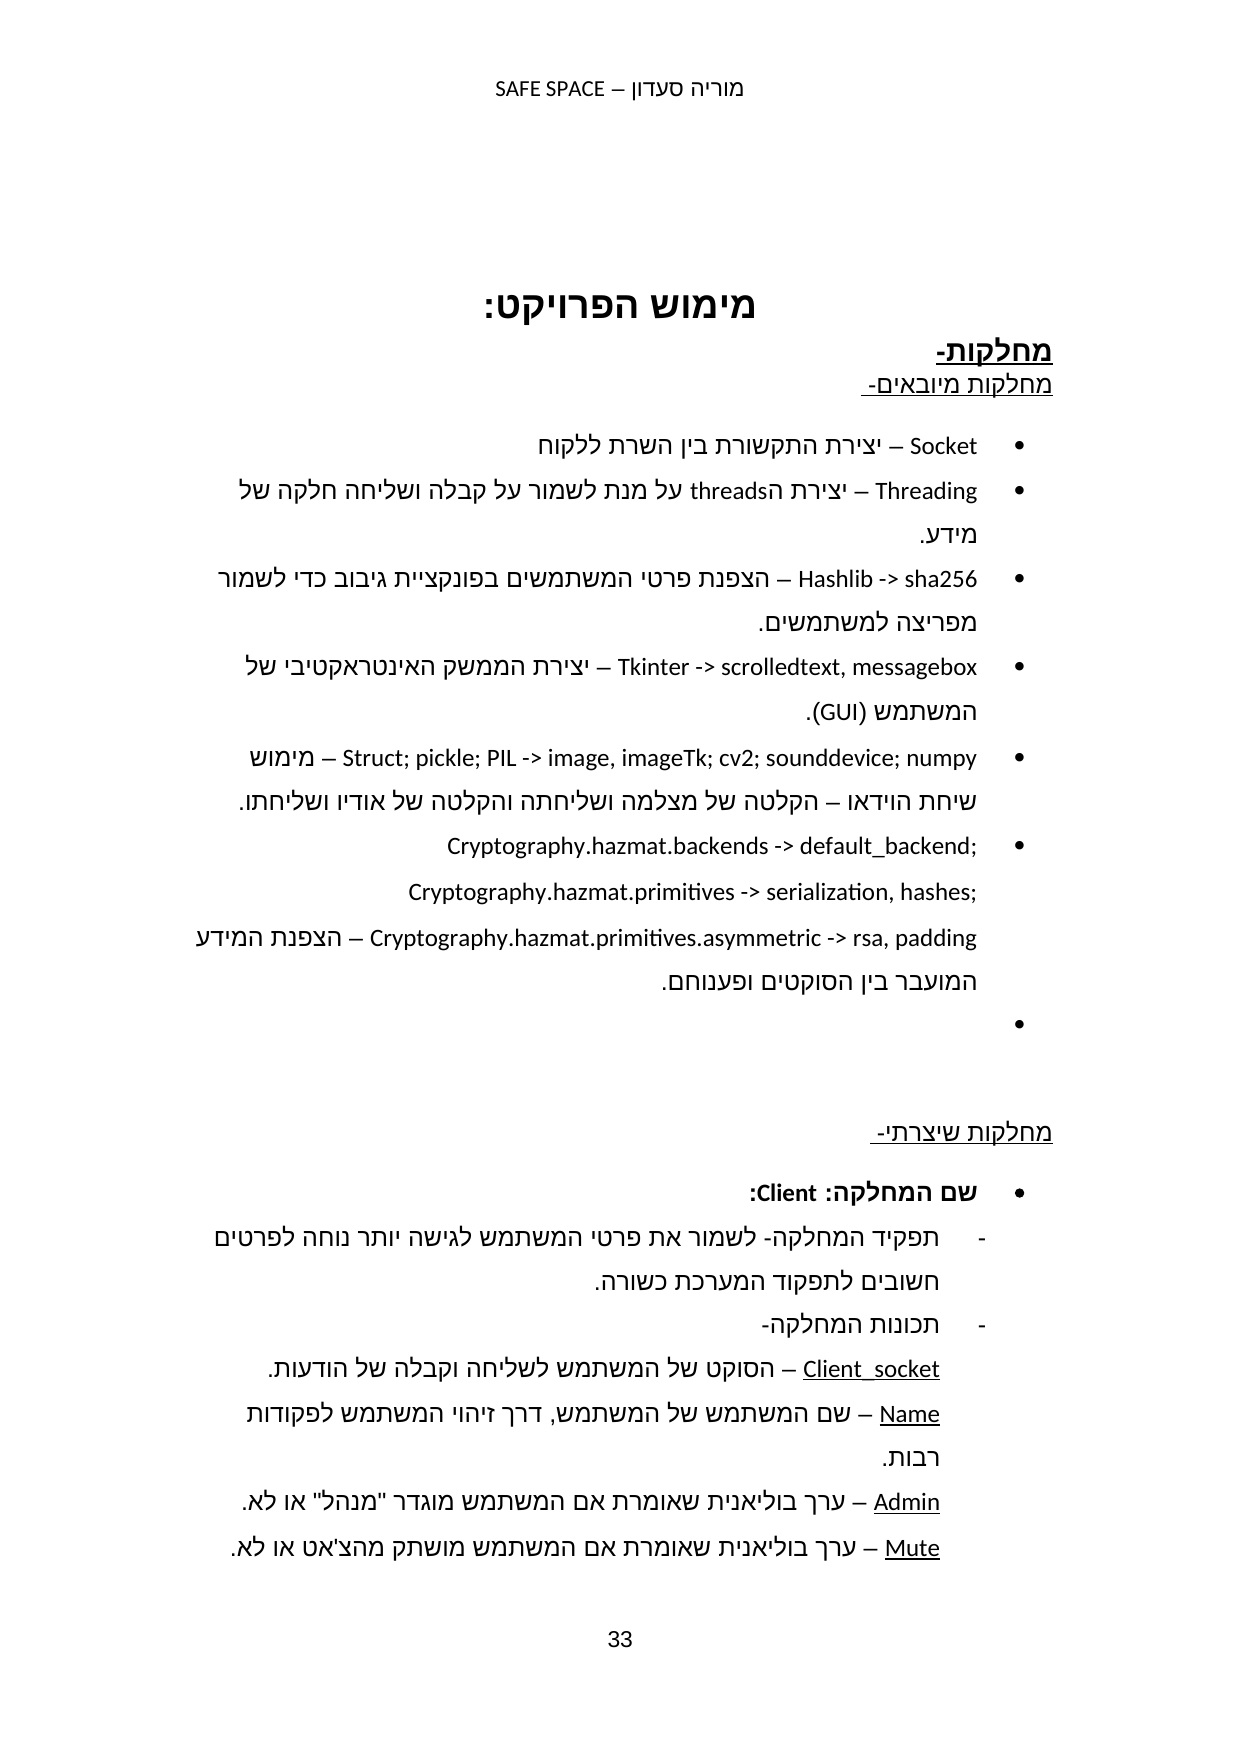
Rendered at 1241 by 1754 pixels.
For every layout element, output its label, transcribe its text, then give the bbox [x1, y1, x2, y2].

list Socket – יצירת התקשורת בין השרת ללקוח [187, 430, 1015, 460]
list תפקיד המחלקה- לשמור את פרטי המשתמש לגישה יותר נוחה לפרטים חשובים לתפקוד המערכת כשורה. [187, 1223, 978, 1295]
list תכונות המחלקה- [187, 1309, 978, 1338]
list Cryptography.hazmat.backends -> default_backend; Cryptography.hazmat.primitives -> serialization, hashes; Cryptography.hazmat.primitives.asymmetric -> rsa, padding – הצפנת המידע המועבר בין הסוקטים ופענוחם. [187, 830, 1015, 995]
list Admin – ערך בוליאנית שאומרת אם המשתמש מוגדר "מנהל" או לא. [187, 1486, 940, 1517]
list שם המחלקה: Client: [187, 1178, 1015, 1208]
list Client_socket – הסוקט של המשתמש לשליחה וקבלה של הודעות. [187, 1353, 940, 1383]
subtitle מחלקות- [187, 334, 1053, 367]
list Hashlib -> sha256 – הצפנת פרטי המשתמשים בפונקציית גיבוב כדי לשמור מפריצה למשתמשים. [187, 563, 1015, 637]
text מחלקות שיצרתי- [187, 1118, 1053, 1147]
list Threading – יצירת הthreads על מנת לשמור על קבלה ושליחה חלקה של מידע. [187, 476, 1015, 549]
list Mute – ערך בוליאנית שאומרת אם המשתמש מושתק מהצ'אט או לא. [187, 1532, 940, 1563]
subtitle מימוש הפרויקט: [187, 283, 1053, 326]
list Name – שם המשתמש של המשתמש, דרך זיהוי המשתמש לפקודות רבות. [187, 1398, 940, 1472]
list Struct; pickle; PIL -> image, imageTk; cv2; sounddevice; numpy – מימוש שיחת הוידאו – הקלטה של מצלמה ושליחתה והקלטה של אודיו ושליחתו. [187, 742, 1015, 816]
text מחלקות מיובאים- [187, 370, 1053, 399]
list Tkinter -> scrolledtext, messagebox – יצירת הממשק האינטראקטיבי של המשתמש (GUI). [187, 652, 1015, 727]
